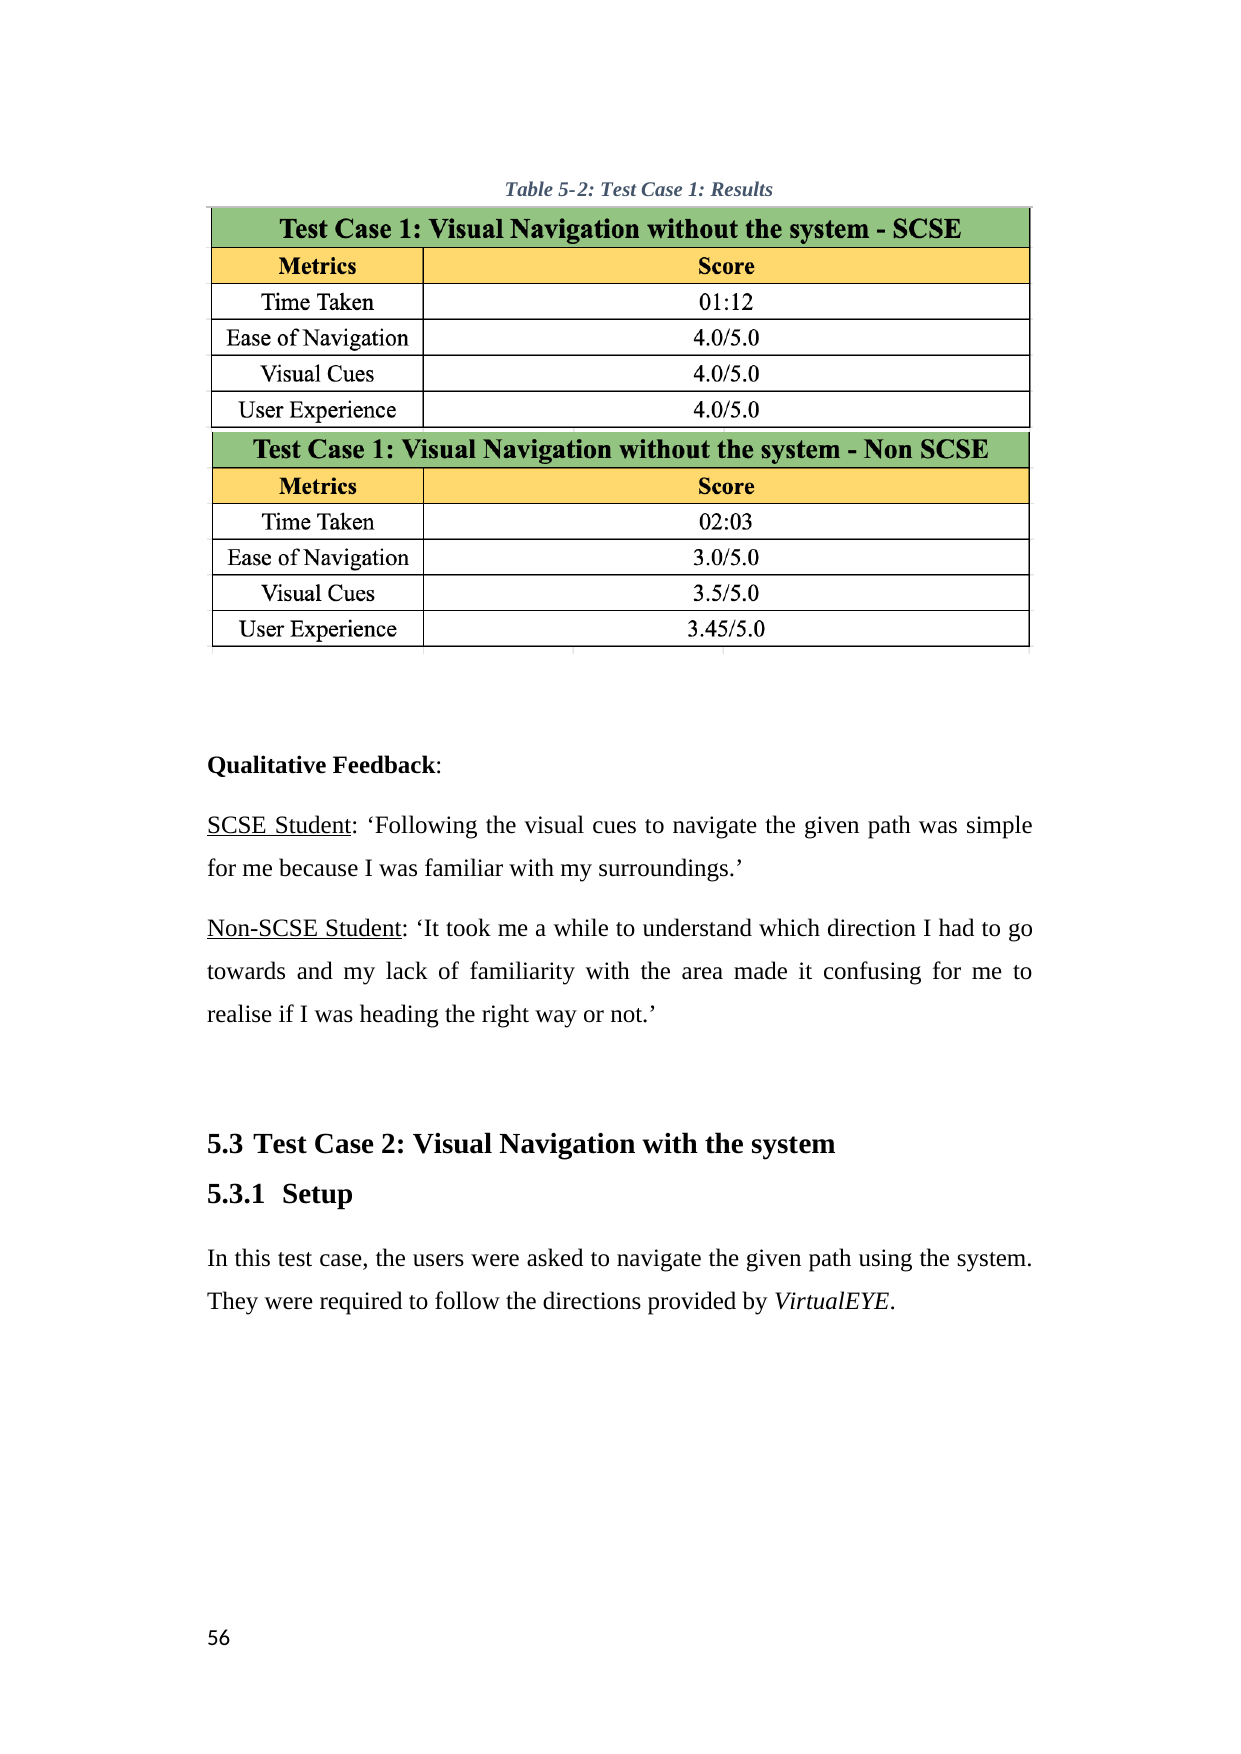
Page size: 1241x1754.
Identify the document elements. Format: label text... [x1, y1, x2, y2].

text In this test case, the users were asked to navigate the given path using the system. They were required to follow the directions provided by VirtualEYE. [207, 1243, 1033, 1315]
list Setup [207, 1176, 1033, 1210]
text Non-SCSE Student: ‘It took me a while to understand which direction I had to go towards and my lack of familiarity with the area made it confusing for me to realise if I was heading the right way or not.’ [207, 913, 1033, 1028]
text Qualitative Feedback: [207, 750, 1033, 779]
picture [206, 206, 1034, 654]
list Test Case 2: Visual Navigation with the system [207, 1126, 1033, 1159]
text Table 5-2: Test Case 1: Results [246, 177, 1033, 201]
text SCSE Student: ‘Following the visual cues to navigate the given path was simple for me because I was familiar with my surroundings.’ [207, 810, 1033, 882]
